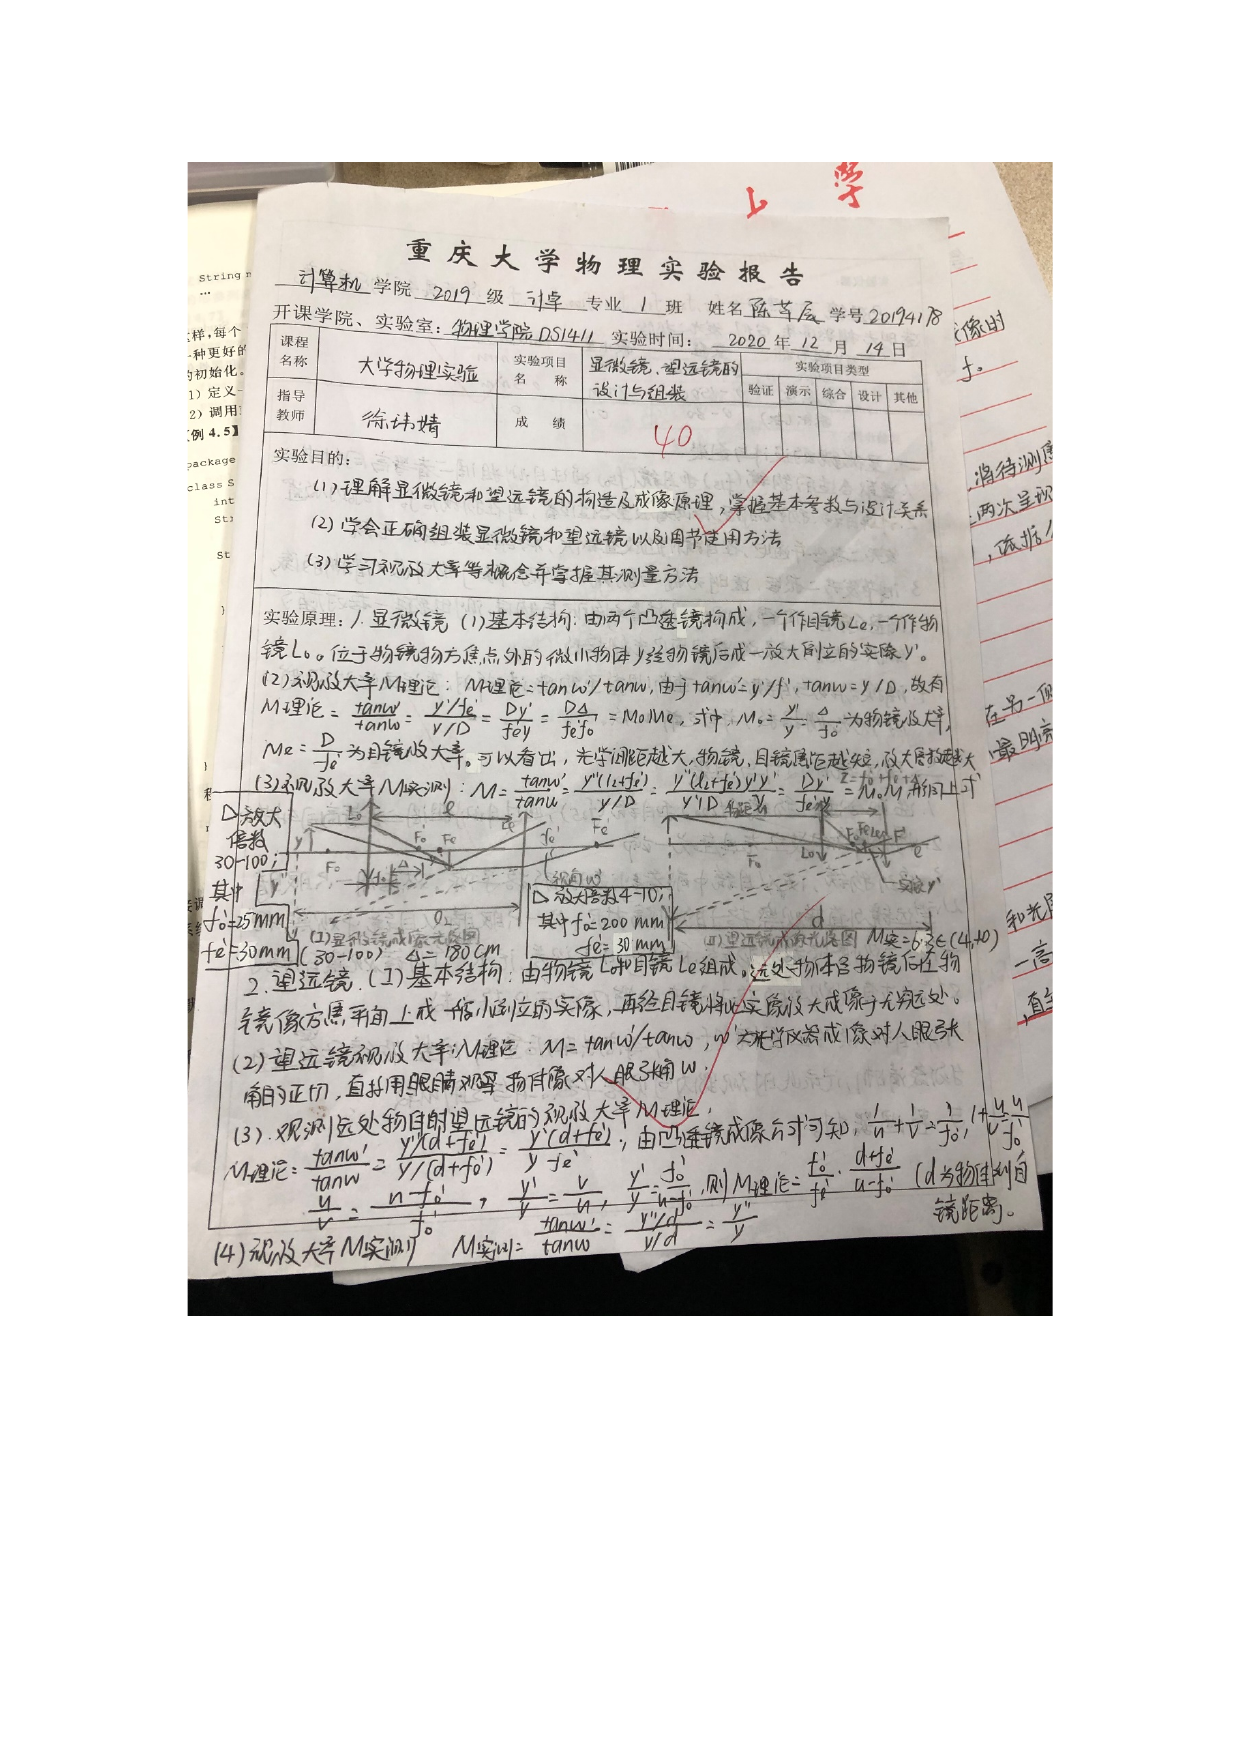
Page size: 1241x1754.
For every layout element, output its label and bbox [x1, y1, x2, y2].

picture [187, 162, 1053, 1316]
